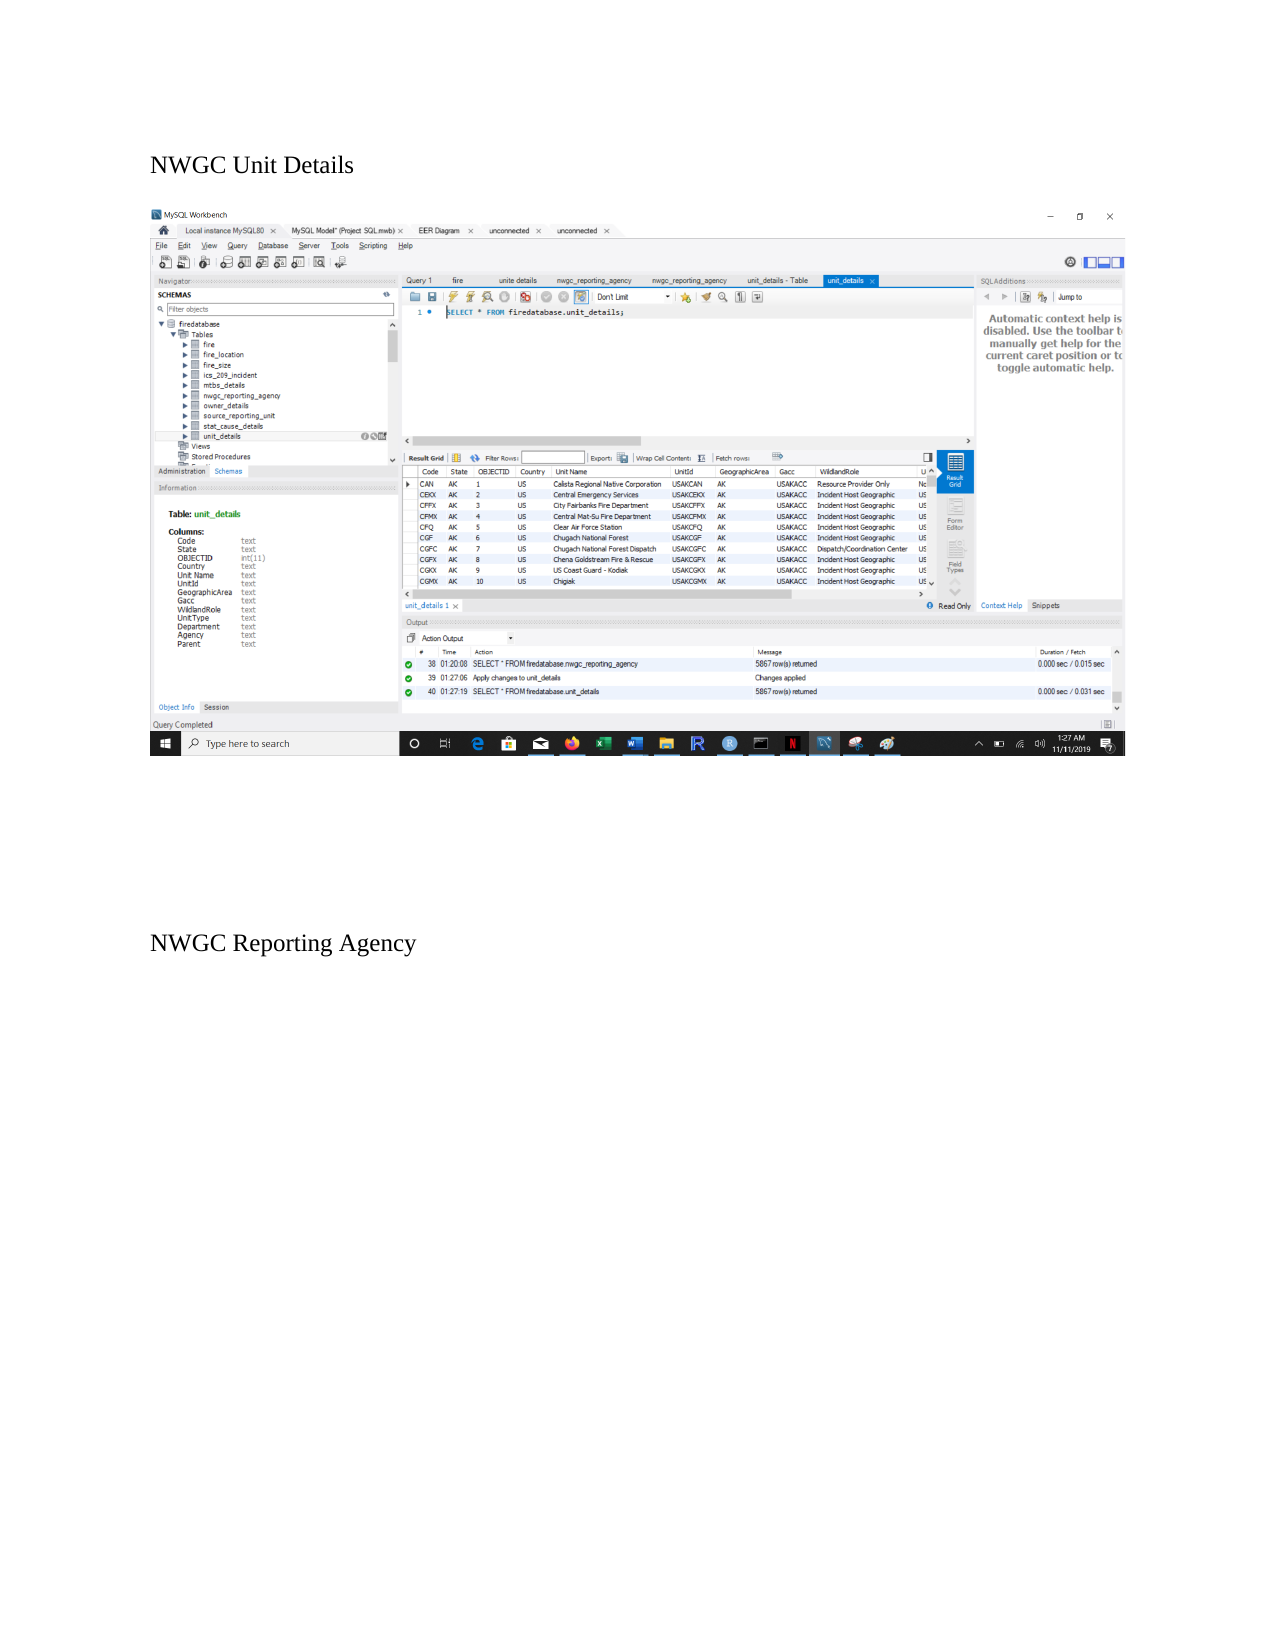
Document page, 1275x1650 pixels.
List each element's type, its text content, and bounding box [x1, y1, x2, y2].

picture [150, 207, 1125, 756]
text NWGC Reporting Agency [150, 928, 1125, 957]
text NWGC Unit Details [150, 150, 1125, 179]
